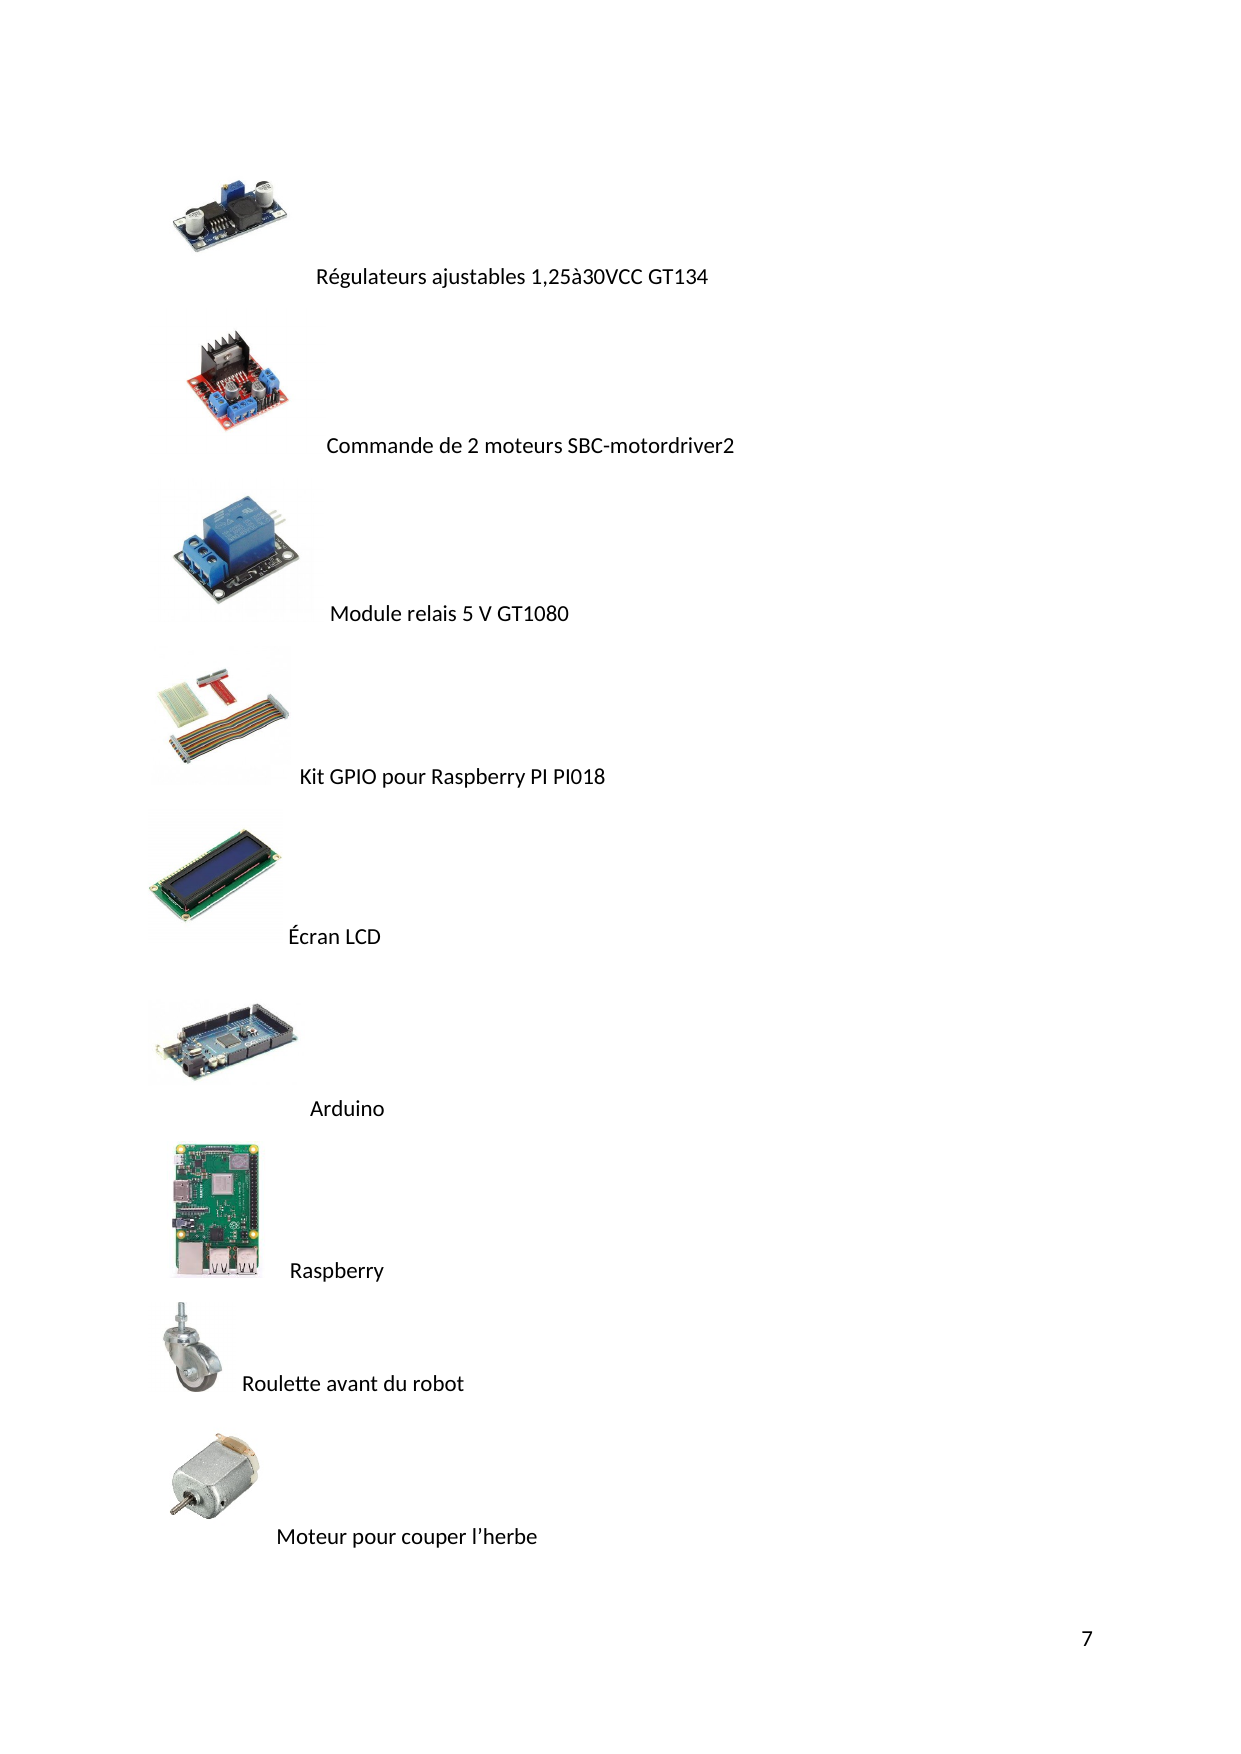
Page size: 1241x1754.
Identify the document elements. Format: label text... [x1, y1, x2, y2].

picture [147, 478, 325, 622]
text Arduino [148, 969, 1093, 1122]
text Kit GPIO pour Raspberry PI PI018 [148, 646, 1093, 790]
text Raspberry [148, 1141, 1093, 1284]
text Commande de 2 moteurs SBC-motordriver2 [148, 309, 1093, 459]
text Roulette avant du robot [148, 1303, 1093, 1397]
text Module relais 5 V GT1080 [148, 478, 1093, 627]
picture [147, 308, 327, 454]
picture [147, 147, 316, 284]
picture [147, 808, 283, 945]
picture [147, 646, 295, 785]
picture [147, 1302, 237, 1392]
picture [147, 968, 305, 1117]
picture [147, 1416, 277, 1545]
text Écran LCD [148, 809, 1093, 950]
text Régulateurs ajustables 1,25à30VCC GT134 [148, 148, 1093, 290]
text Moteur pour couper l’herbe [148, 1416, 1093, 1550]
picture [147, 1141, 285, 1278]
